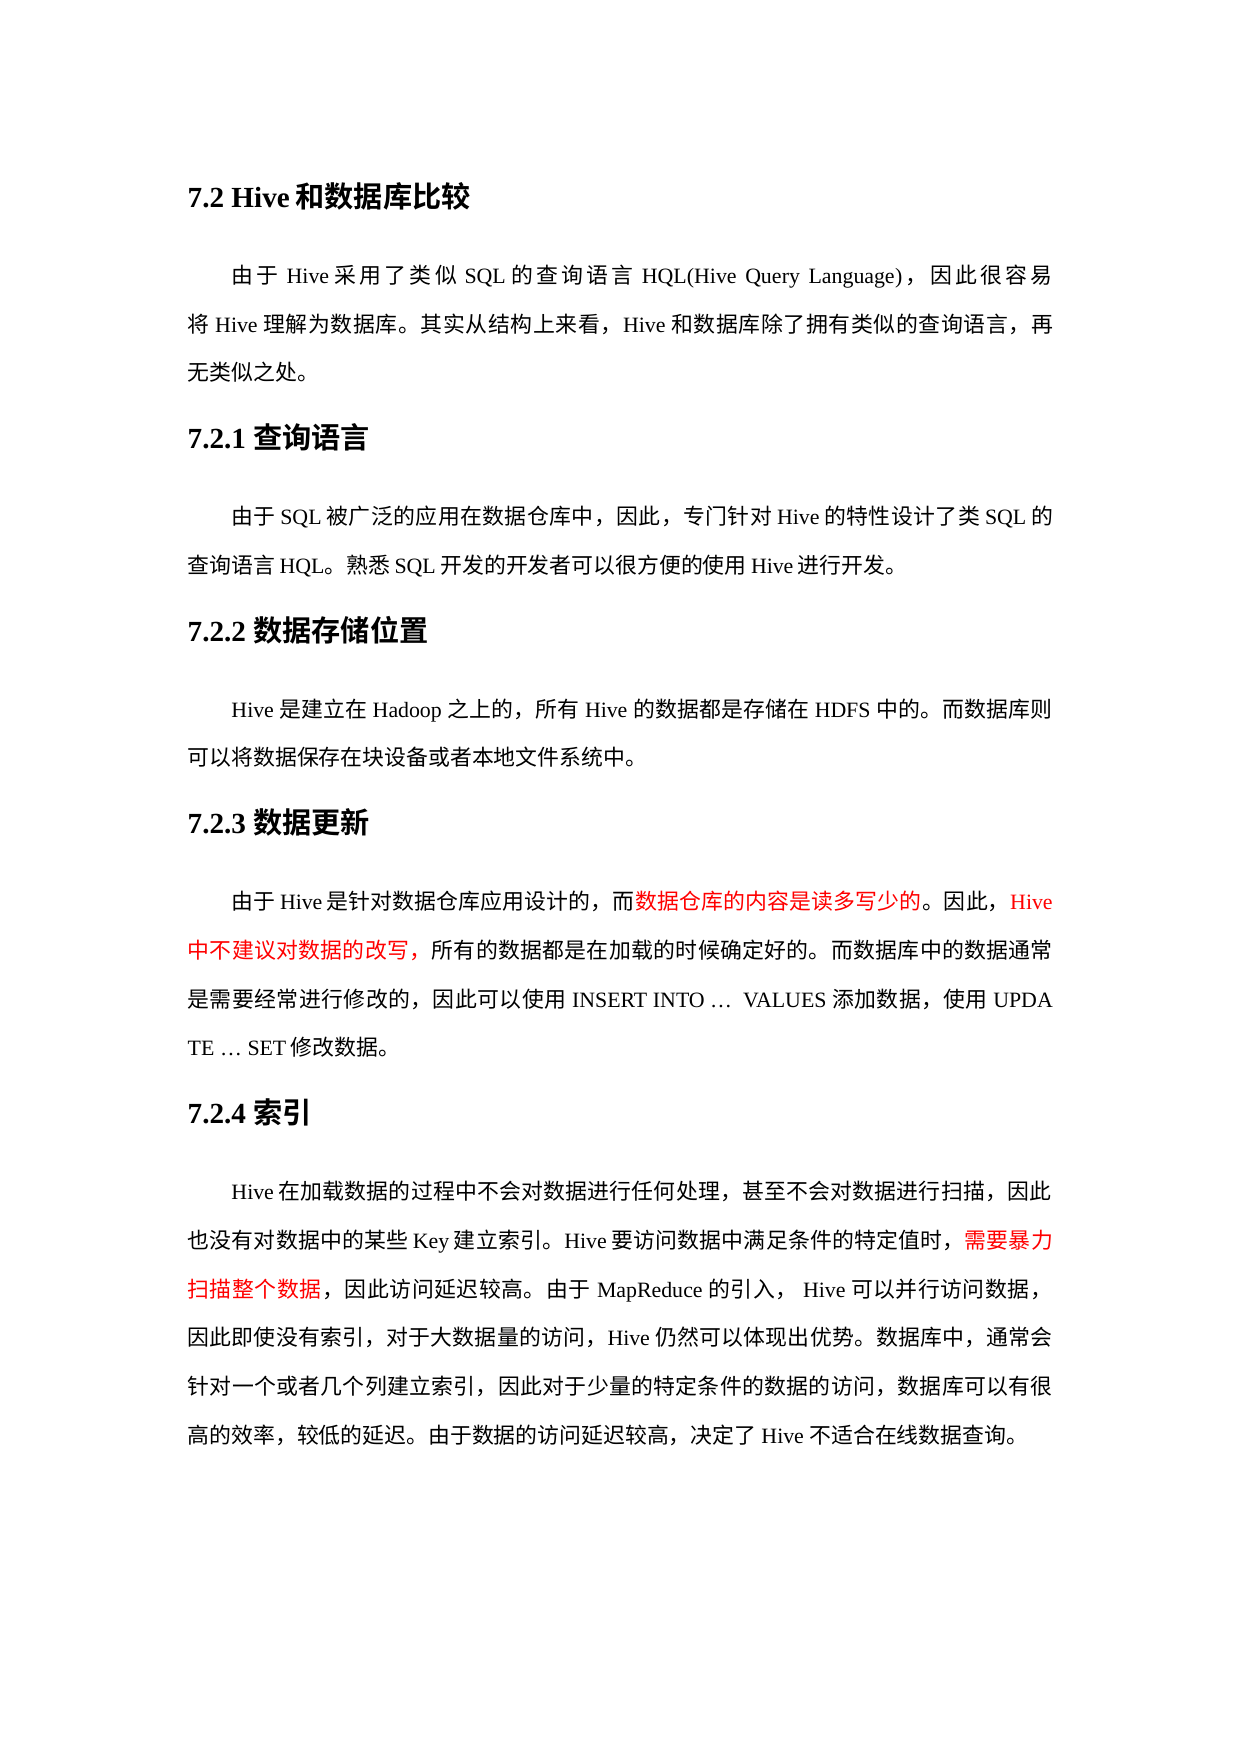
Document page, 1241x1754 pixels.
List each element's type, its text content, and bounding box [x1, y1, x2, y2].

text 由于Hive是针对数据仓库应用设计的，而数据仓库的内容是读多写少的。因此，Hive中不建议对数据的改写，所有的数据都是在加载的时候确定好的。而数据库中的数据通常是需要经常进行修改的，因此可以使用 INSERT INTO … VALUES 添加数据，使用 UPDATE … SET修改数据。 [187, 884, 1053, 1062]
subtitle 7.2 Hive和数据库比较 [187, 162, 1053, 227]
text Hive 是建立在 Hadoop 之上的，所有 Hive 的数据都是存储在 HDFS 中的。而数据库则可以将数据保存在块设备或者本地文件系统中。 [187, 691, 1053, 772]
text Hive在加载数据的过程中不会对数据进行任何处理，甚至不会对数据进行扫描，因此也没有对数据中的某些Key建立索引。Hive要访问数据中满足条件的特定值时，需要暴力扫描整个数据，因此访问延迟较高。由于 MapReduce 的引入， Hive 可以并行访问数据，因此即使没有索引，对于大数据量的访问，Hive 仍然可以体现出优势。数据库中，通常会针对一个或者几个列建立索引，因此对于少量的特定条件的数据的访问，数据库可以有很高的效率，较低的延迟。由于数据的访问延迟较高，决定了 Hive 不适合在线数据查询。 [187, 1174, 1053, 1450]
subtitle 7.2.1 查询语言 [187, 403, 1053, 468]
subtitle 7.2.4 索引 [187, 1078, 1053, 1143]
text 由于 Hive 采用了类似SQL 的查询语言 HQL(Hive Query Language)，因此很容易将 Hive 理解为数据库。其实从结构上来看，Hive 和数据库除了拥有类似的查询语言，再无类似之处。 [187, 257, 1053, 387]
subtitle 7.2.3 数据更新 [187, 788, 1053, 853]
subtitle 7.2.2 数据存储位置 [187, 596, 1053, 661]
text 由于SQL被广泛的应用在数据仓库中，因此，专门针对Hive的特性设计了类SQL的查询语言HQL。熟悉SQL开发的开发者可以很方便的使用Hive进行开发。 [187, 499, 1053, 580]
